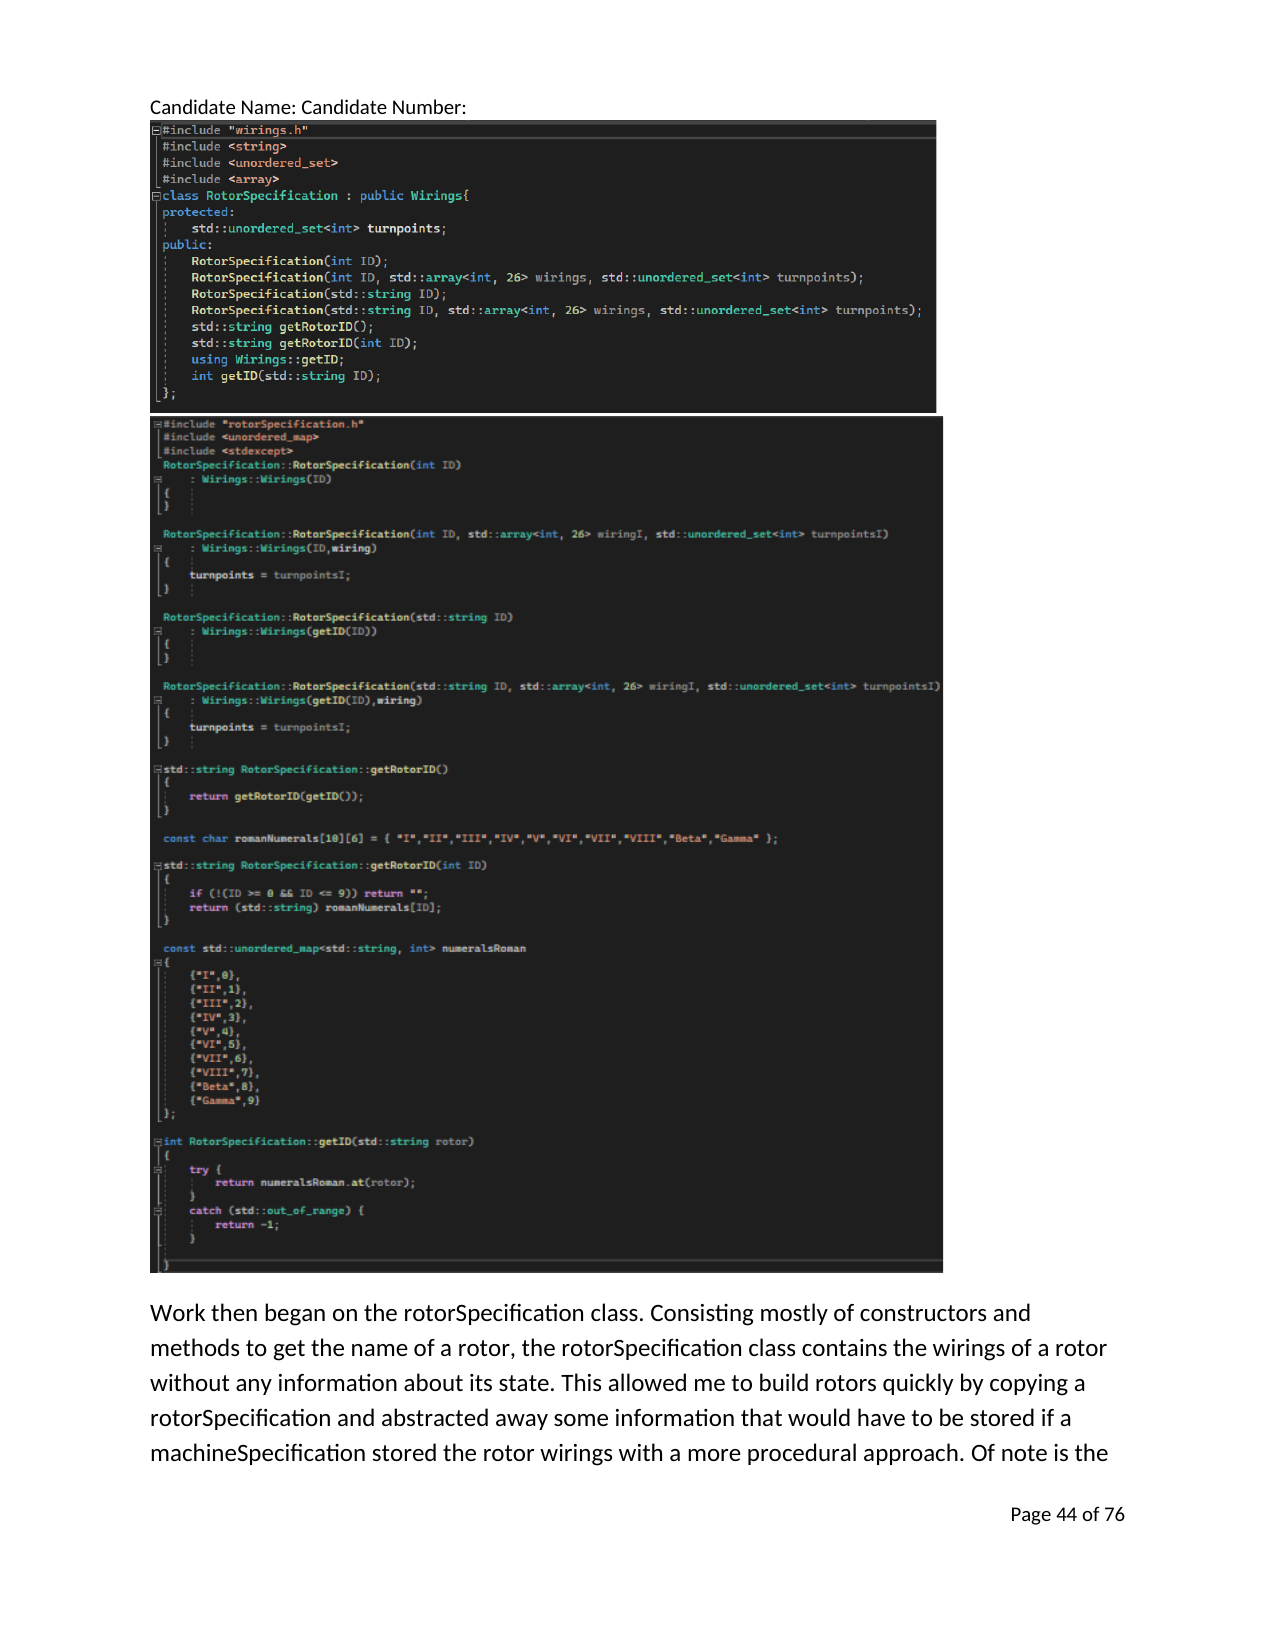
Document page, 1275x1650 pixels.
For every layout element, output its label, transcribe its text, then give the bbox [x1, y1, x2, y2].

picture [150, 120, 937, 413]
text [150, 1297, 1125, 1467]
picture [150, 416, 944, 1273]
